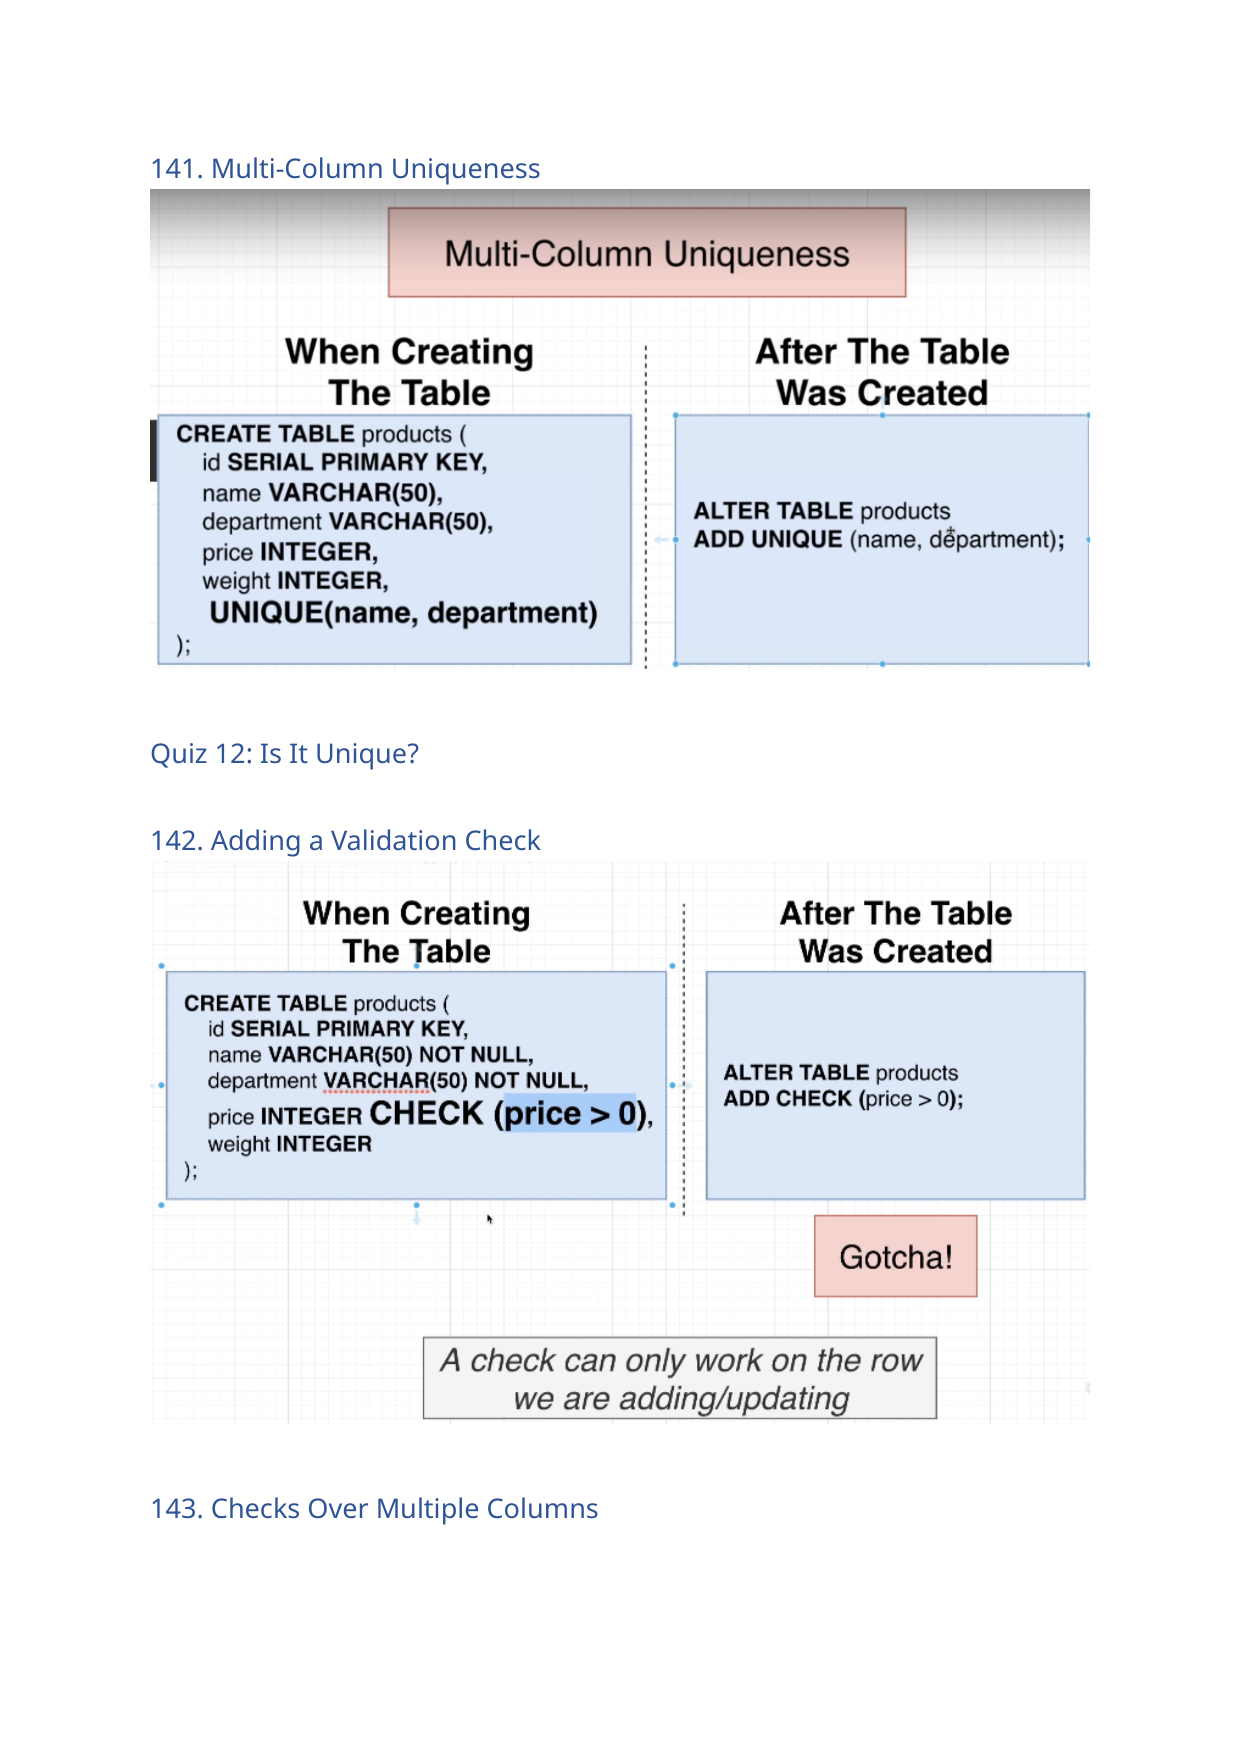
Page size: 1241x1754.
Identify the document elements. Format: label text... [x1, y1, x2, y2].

picture [150, 861, 1091, 1424]
subtitle 142. Adding a Validation Check [150, 821, 1090, 858]
subtitle Quiz 12: Is It Unique? [150, 734, 1090, 771]
subtitle 143. Checks Over Multiple Columns [150, 1489, 1090, 1526]
subtitle 141. Multi-Column Uniqueness [150, 150, 1090, 187]
picture [150, 189, 1091, 669]
